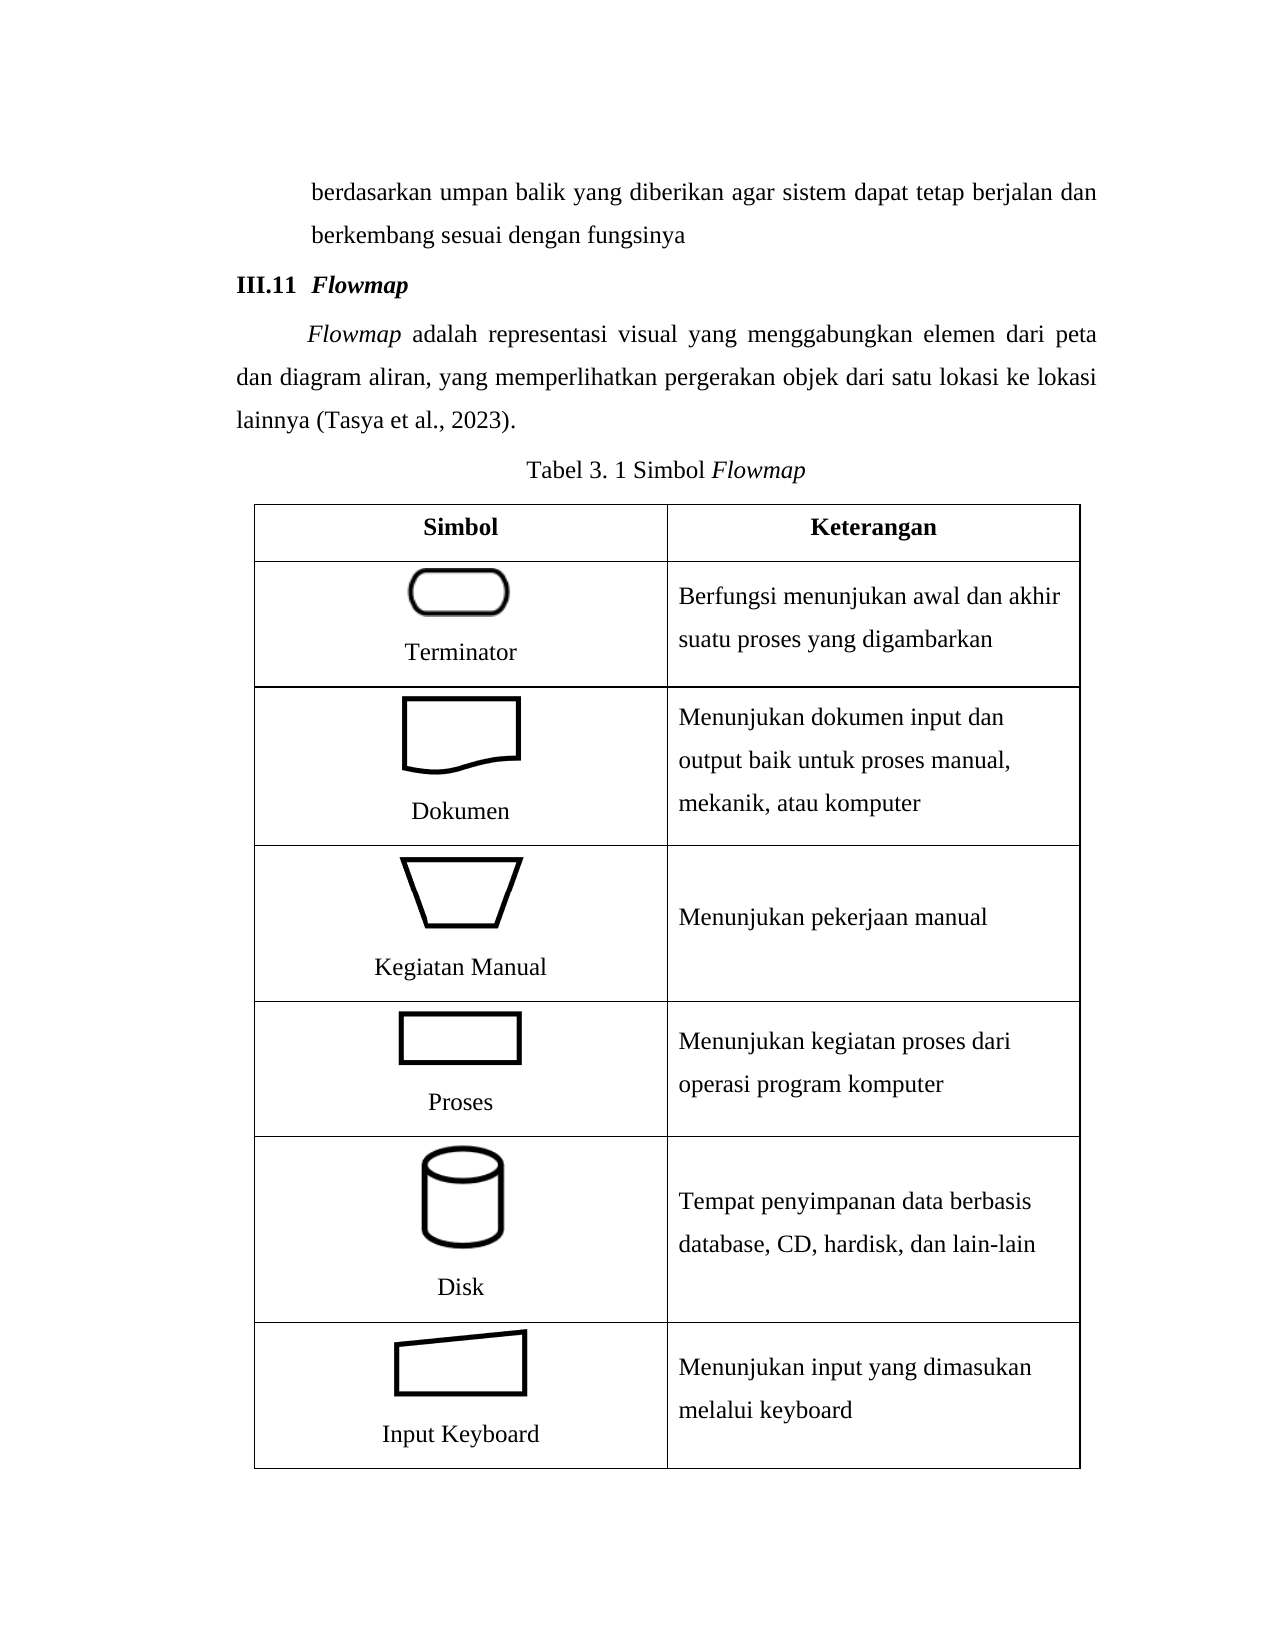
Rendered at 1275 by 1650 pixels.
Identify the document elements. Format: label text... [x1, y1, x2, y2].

table_cell Menunjukan input yang dimasukan melalui keyboard [668, 1323, 1079, 1468]
picture [399, 693, 522, 776]
table_cell Terminator [255, 562, 667, 686]
table_cell Menunjukan kegiatan proses dari operasi program komputer [668, 1002, 1079, 1136]
table_header Simbol [255, 505, 667, 561]
table_cell Menunjukan dokumen input dan output baik untuk proses manual, mekanik, atau komputer [668, 688, 1079, 845]
table_cell Menunjukan pekerjaan manual [668, 846, 1079, 1001]
table_cell Disk [255, 1137, 667, 1322]
picture [396, 1008, 525, 1066]
picture [395, 852, 526, 932]
table_cell Berfungsi menunjukan awal dan akhir suatu proses yang digambarkan [668, 562, 1079, 686]
text Tabel 3. 1 Simbol Flowmap [236, 455, 1098, 483]
picture [384, 1328, 537, 1399]
table_cell Dokumen [255, 688, 667, 845]
table_cell Proses [255, 1002, 667, 1136]
table_header Keterangan [668, 505, 1079, 561]
table_cell Input Keyboard [255, 1323, 667, 1468]
text Flowmap adalah representasi visual yang menggabungkan elemen dari peta dan diagram aliran, yang memperlihatkan pergerakan objek dari satu lokasi ke lokasi lainnya (Tasya et al., 2023). [236, 319, 1098, 434]
table_cell Kegiatan Manual [255, 846, 667, 1001]
picture [403, 568, 518, 617]
picture [416, 1143, 505, 1252]
table_cell Tempat penyimpanan data berbasis database, CD, hardisk, dan lain-lain [668, 1137, 1079, 1322]
subtitle Flowmap [236, 270, 1098, 298]
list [311, 177, 1098, 249]
